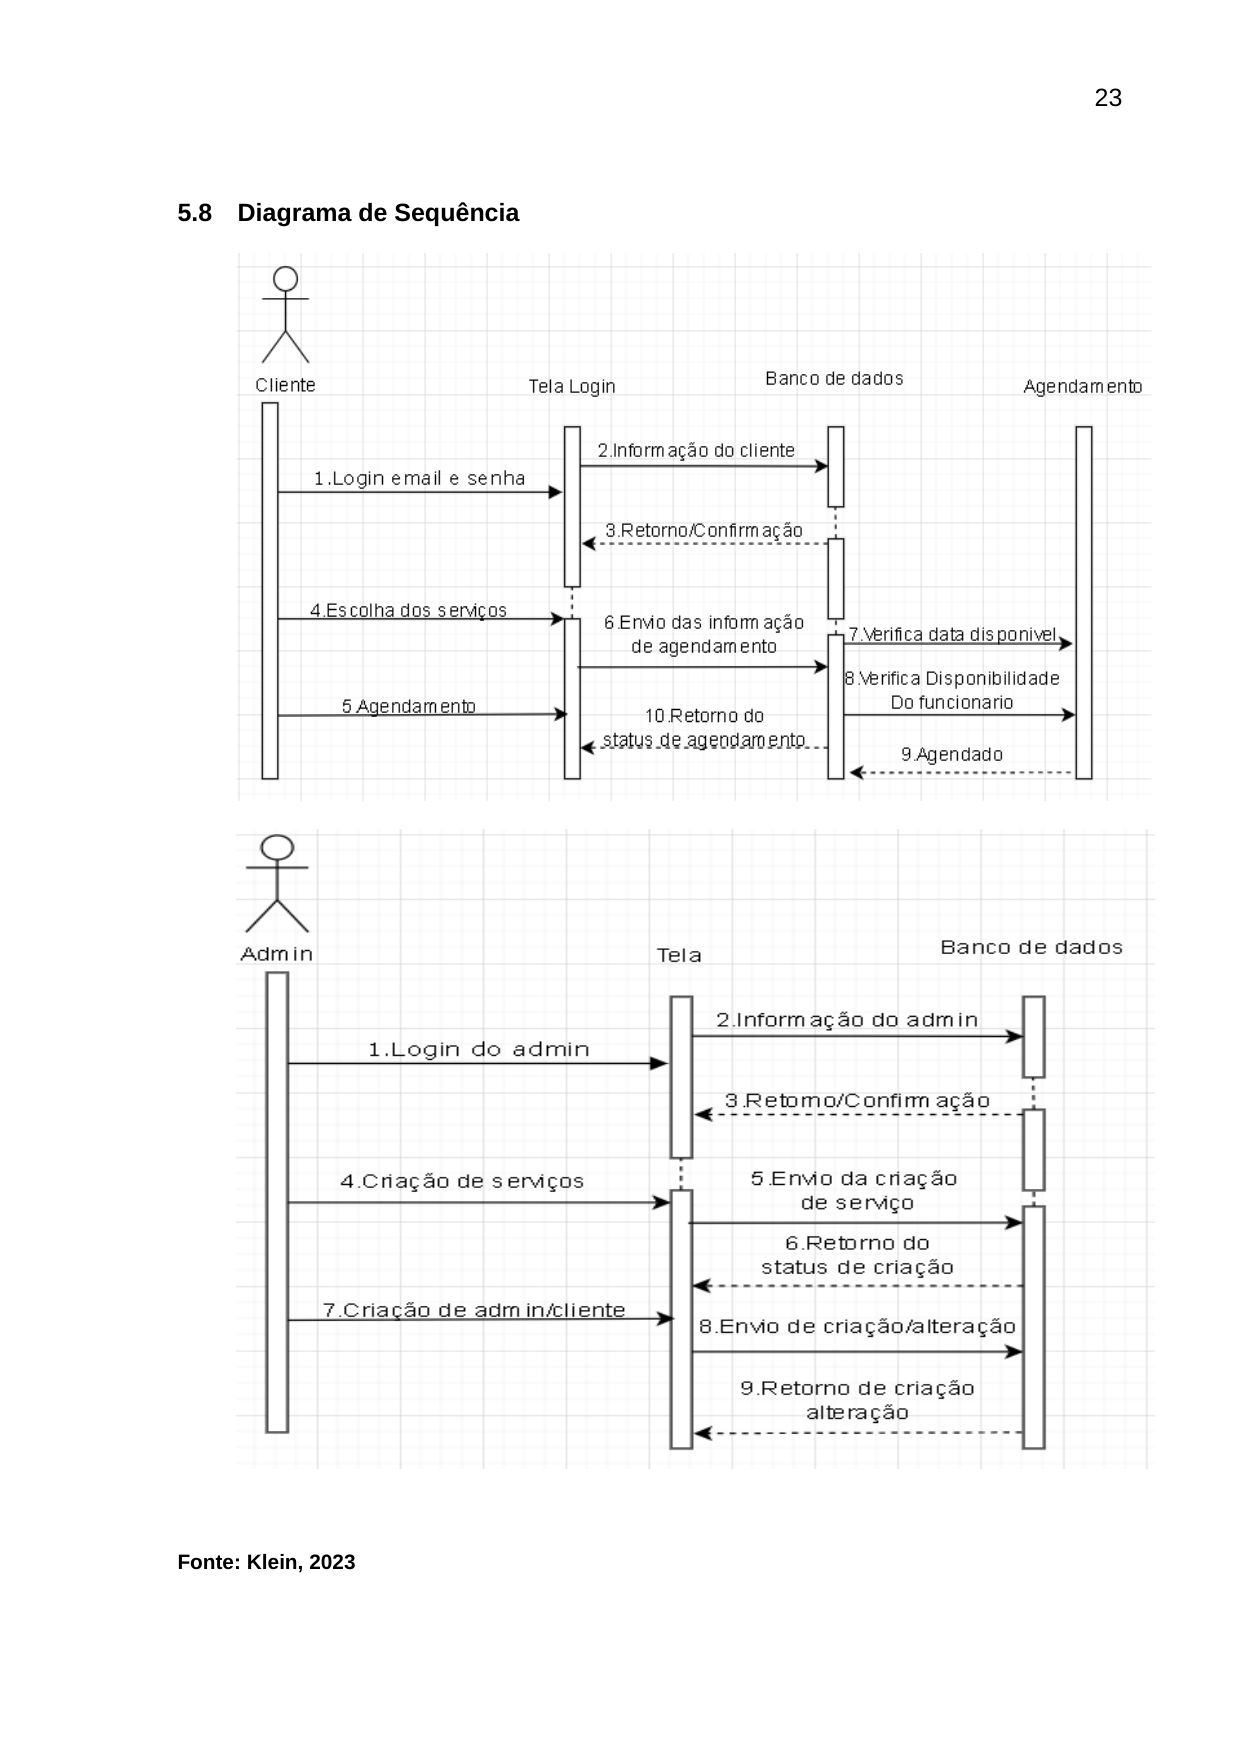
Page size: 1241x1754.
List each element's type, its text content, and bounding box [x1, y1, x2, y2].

text Fonte: Klein, 2023 [177, 1550, 1122, 1574]
picture [236, 253, 1152, 801]
picture [236, 829, 1155, 1469]
subtitle Diagrama de Sequência [177, 198, 1122, 226]
